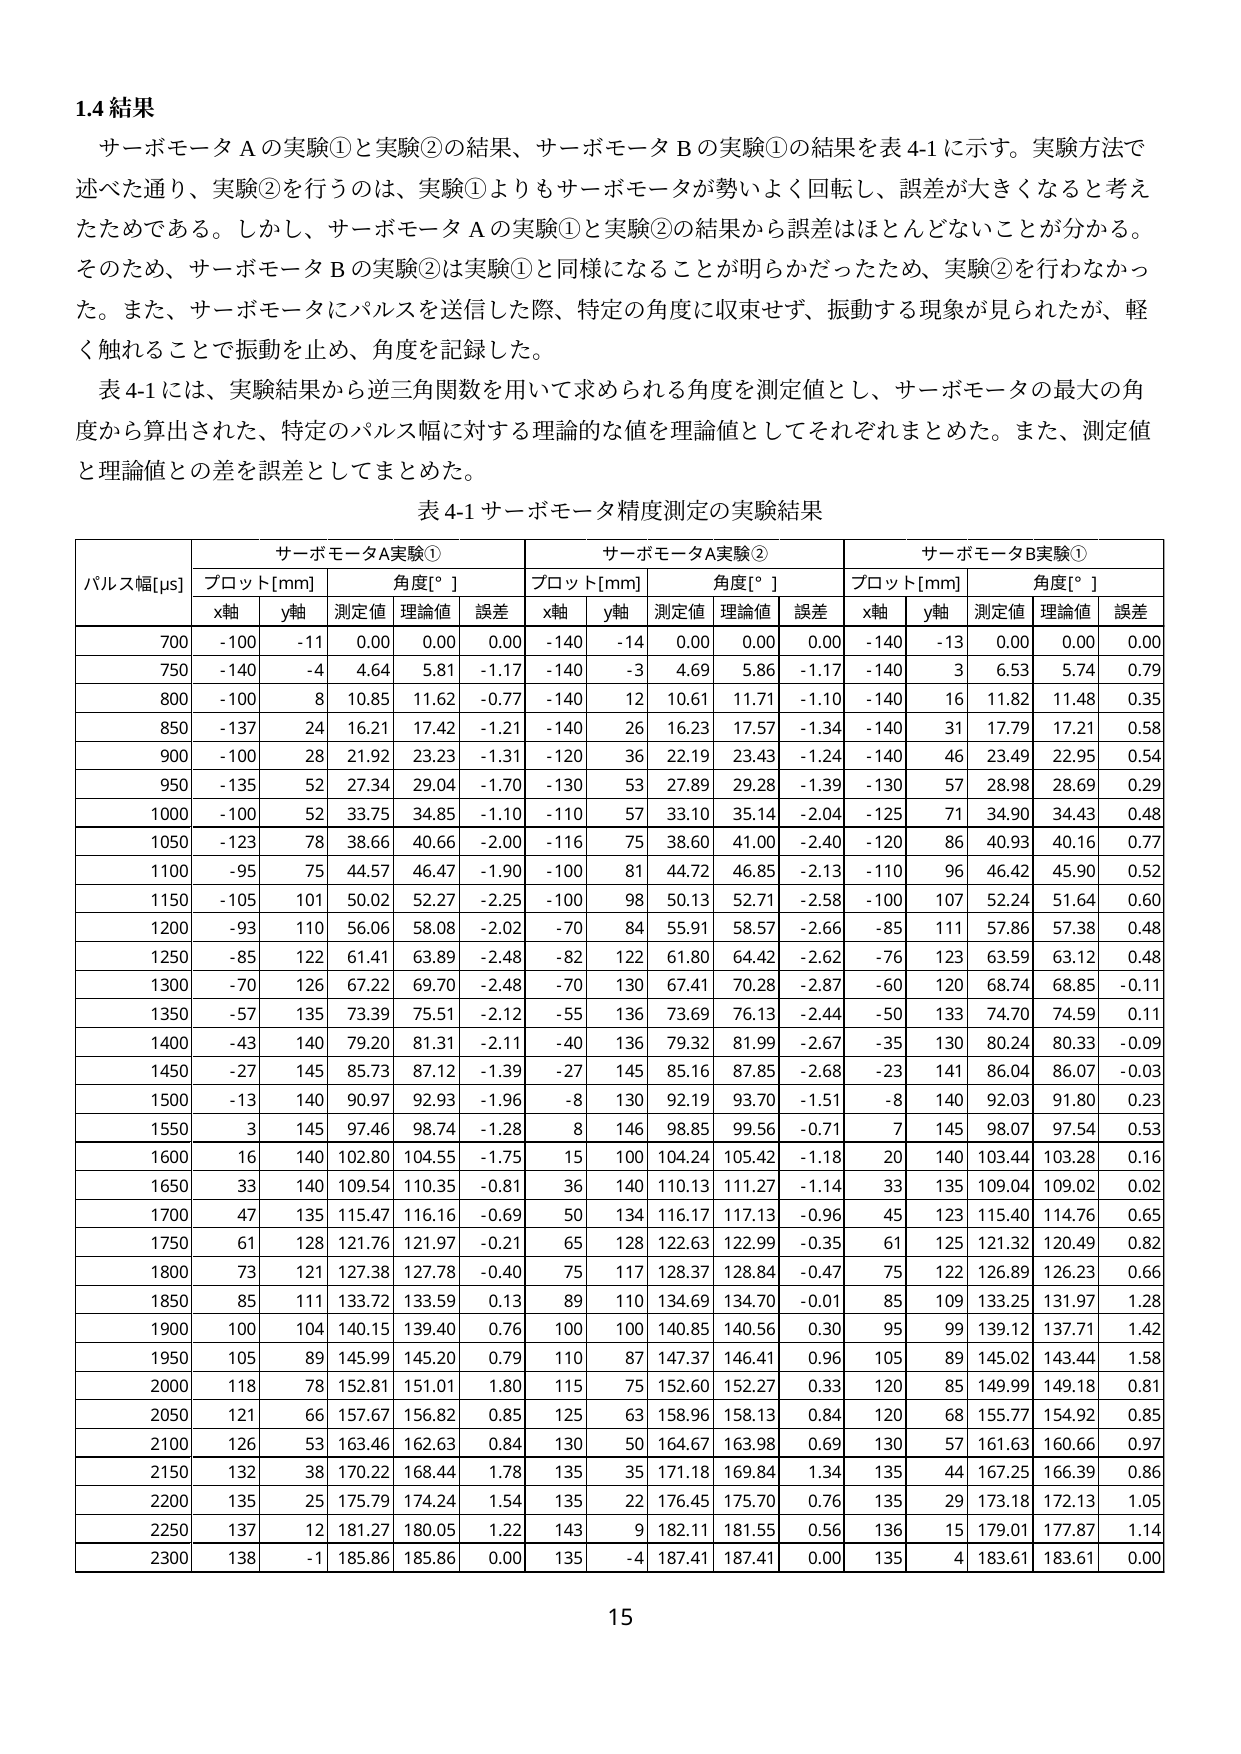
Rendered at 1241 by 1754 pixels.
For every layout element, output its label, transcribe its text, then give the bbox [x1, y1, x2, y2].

text 表4-1 サーボモータ精度測定の実験結果 [75, 491, 1165, 528]
text 1.4 結果 [75, 88, 1165, 125]
text サーボモータAの実験①と実験②の結果、サーボモータBの実験①の結果を表4-1に示す。実験方法で述べた通り、実験②を行うのは、実験①よりもサーボモータが勢いよく回転し、誤差が大きくなると考えたためである。しかし、サーボモータAの実験①と実験②の結果から誤差はほとんどないことが分かる。そのため、サーボモータBの実験②は実験①と同様になることが明らかだったため、実験②を行わなかった。また、サーボモータにパルスを送信した際、特定の角度に収束せず、振動する現象が見られたが、軽く触れることで振動を止め、角度を記録した。 [75, 128, 1165, 367]
text 表4-1には、実験結果から逆三角関数を用いて求められる角度を測定値とし、サーボモータの最大の角度から算出された、特定のパルス幅に対する理論的な値を理論値としてそれぞれまとめた。また、測定値と理論値との差を誤差としてまとめた。 [75, 370, 1165, 488]
